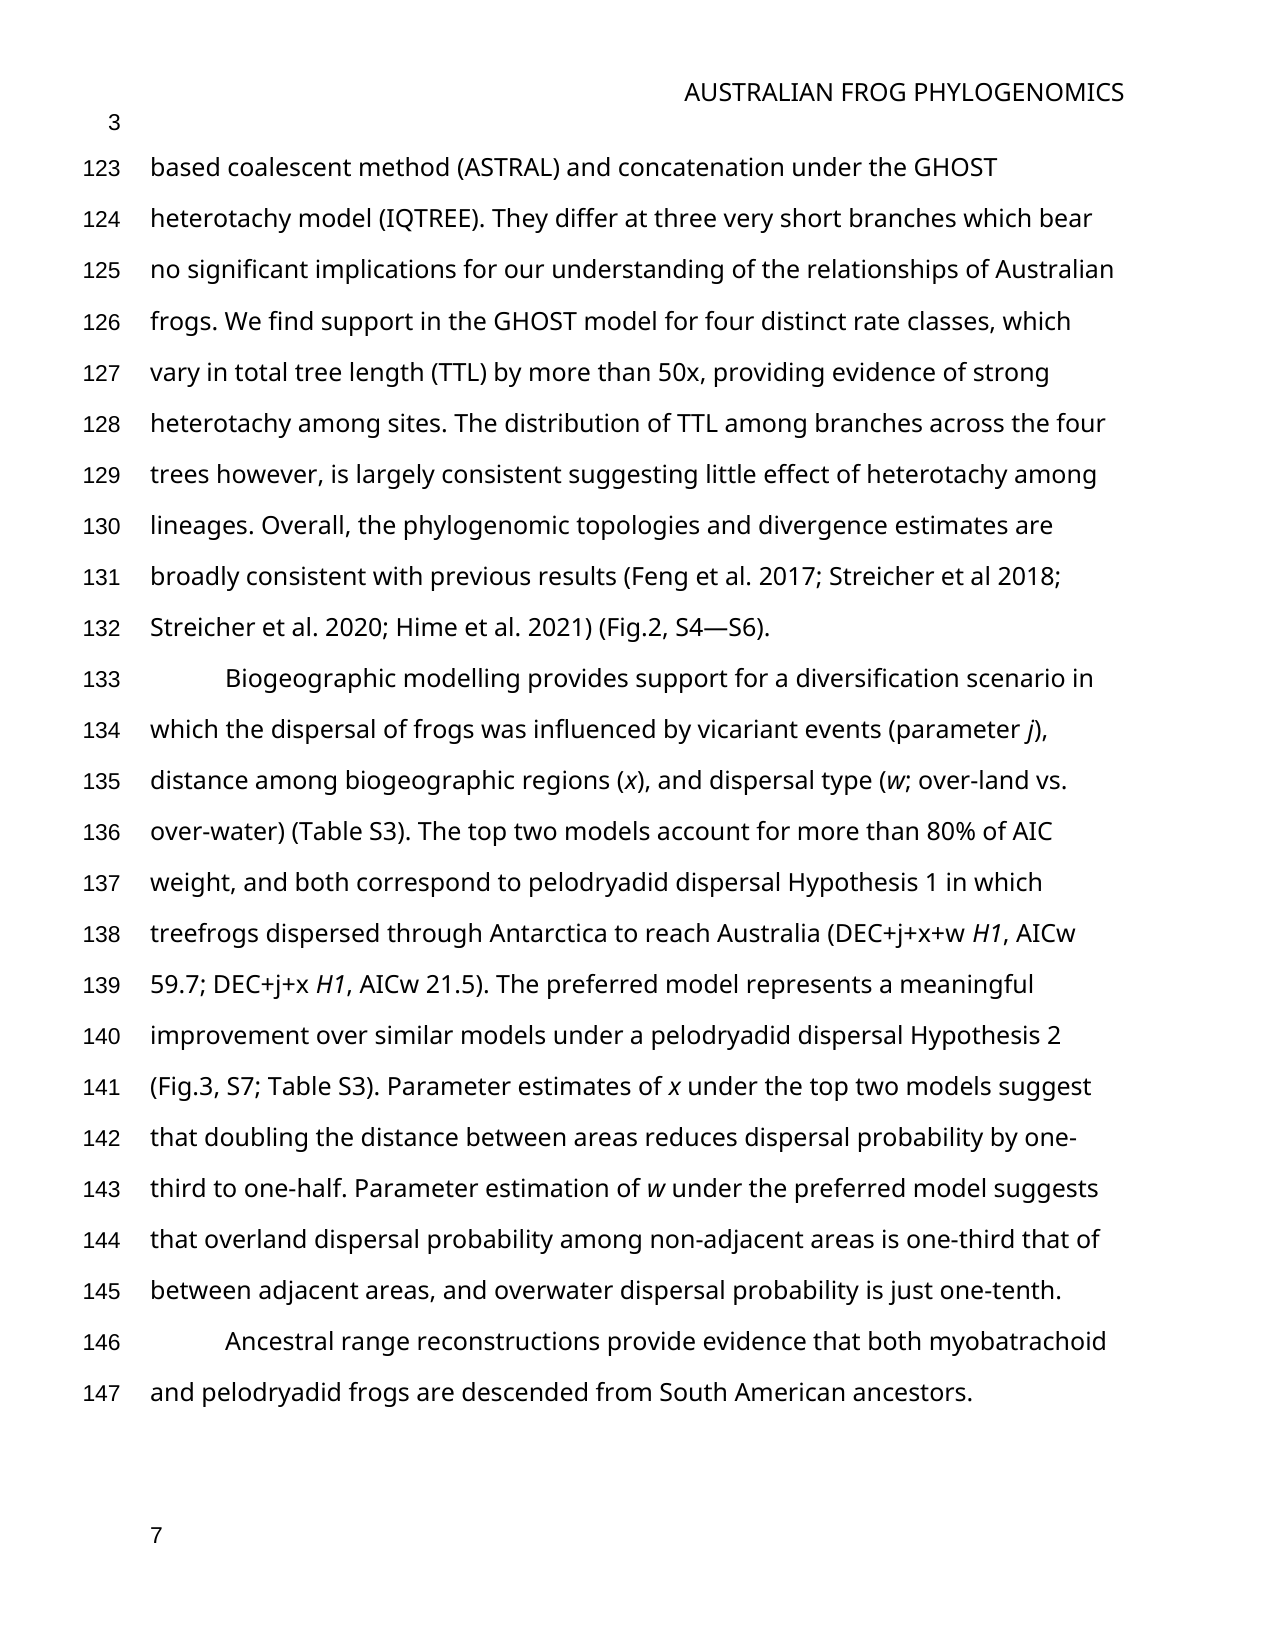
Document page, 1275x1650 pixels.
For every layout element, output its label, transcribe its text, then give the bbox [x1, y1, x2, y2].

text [150, 1324, 1125, 1409]
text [150, 150, 1125, 643]
text Biogeographic modelling provides support for a diversification scenario in which the dispersal of frogs was influenced by vicariant events (parameter j), distance among biogeographic regions (x), and dispersal type (w; over-land vs. over-water) (Table S3). The top two models account for more than 80% of AIC weight, and both correspond to pelodryadid dispersal Hypothesis 1 in which treefrogs dispersed through Antarctica to reach Australia (DEC+j+x+w H1, AICw 59.7; DEC+j+x H1, AICw 21.5). The preferred model represents a meaningful improvement over similar models under a pelodryadid dispersal Hypothesis 2 (Fig.3, S7; Table S3). Parameter estimates of x under the top two models suggest that doubling the distance between areas reduces dispersal probability by one-third to one-half. Parameter estimation of w under the preferred model suggests that overland dispersal probability among non-adjacent areas is one-third that of between adjacent areas, and overwater dispersal probability is just one-tenth. [150, 660, 1125, 1307]
